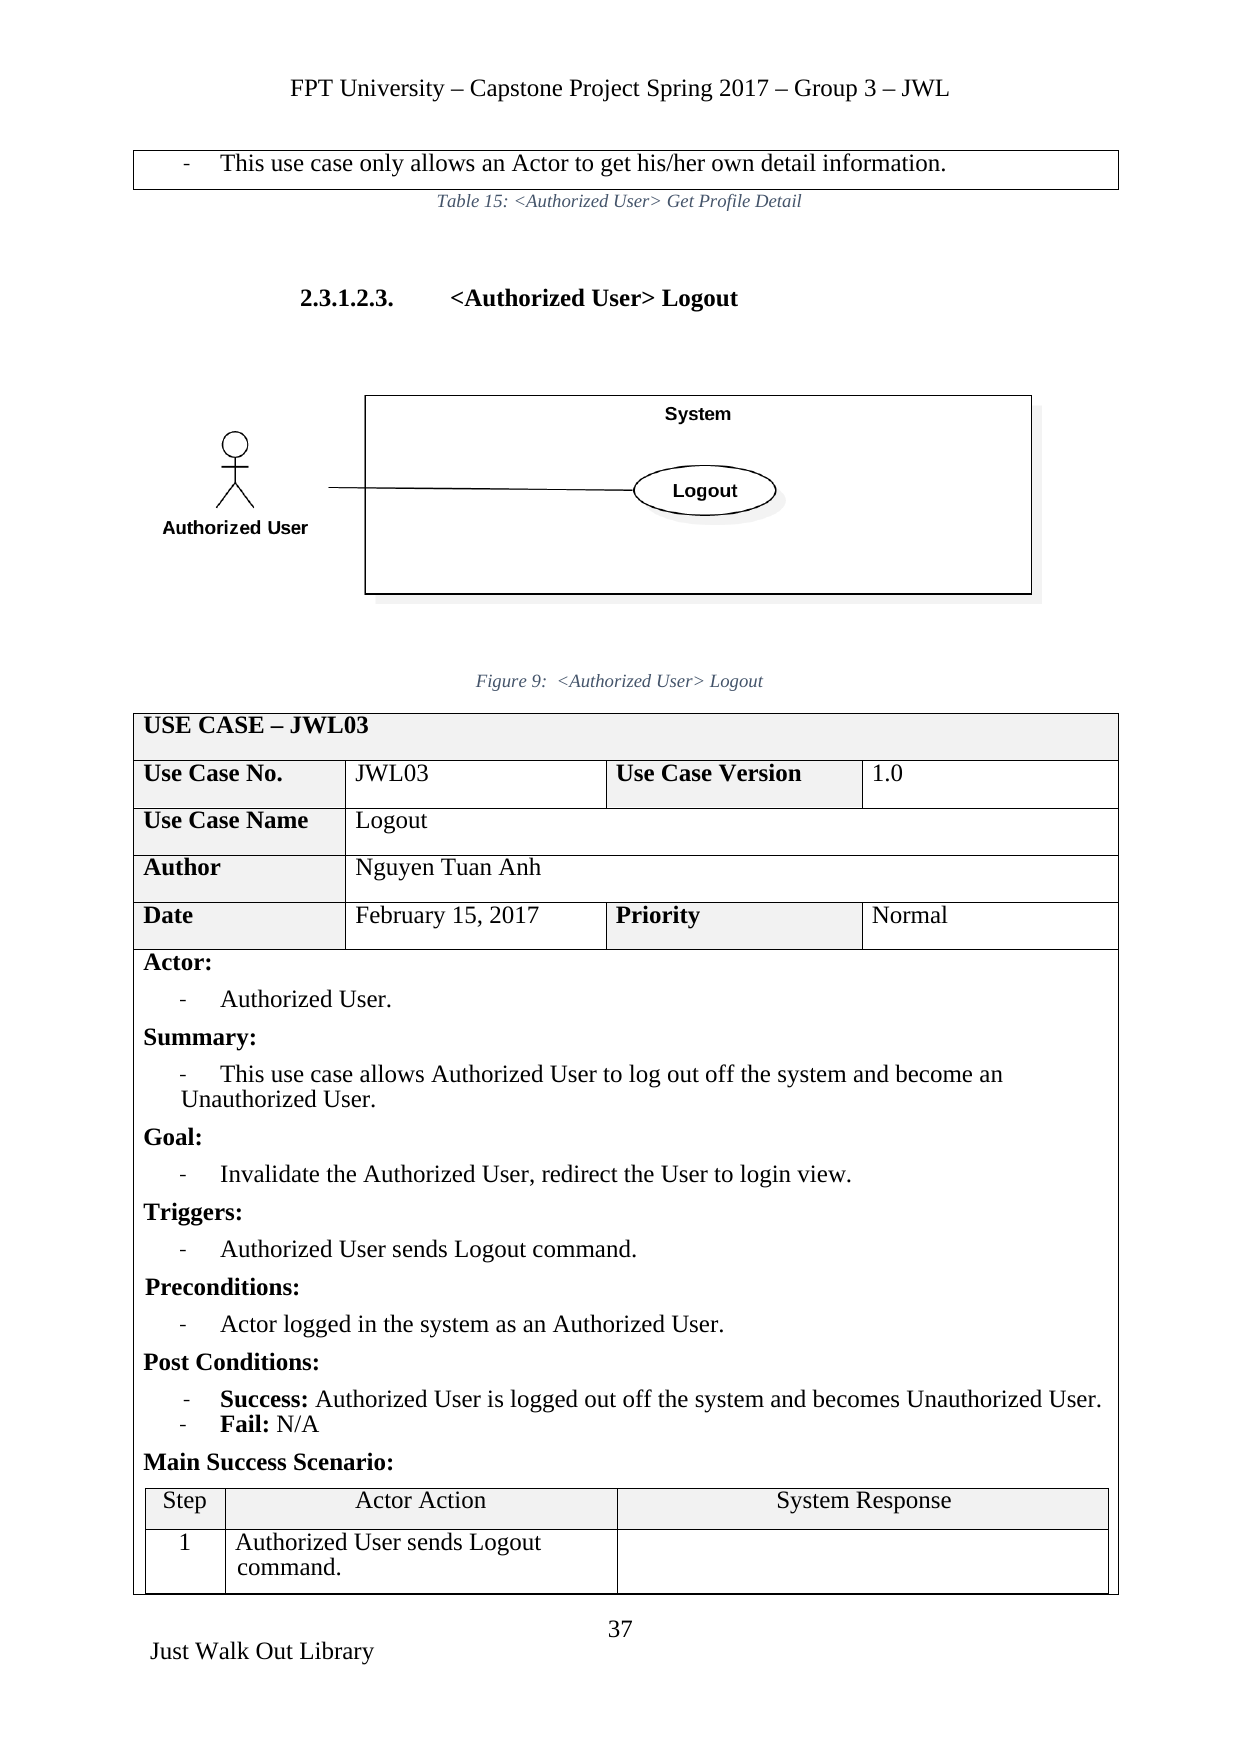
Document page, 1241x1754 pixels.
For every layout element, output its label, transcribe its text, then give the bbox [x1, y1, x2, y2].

table_cell JWL03 [346, 761, 606, 807]
table_cell Priority [607, 903, 862, 949]
table_cell February 15, 2017 [346, 903, 606, 949]
table_cell Use Case Version [607, 761, 862, 807]
table_cell Nguyen Tuan Anh [346, 856, 1118, 902]
table_cell Author [134, 856, 345, 902]
table_cell Use Case No. [134, 761, 345, 807]
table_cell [134, 950, 1118, 1594]
table_cell Normal [863, 903, 1118, 949]
table_cell 1.0 [863, 761, 1118, 807]
subtitle <Authorized User> Logout [300, 283, 1090, 312]
table_cell Use Case Name [134, 809, 345, 855]
picture [150, 360, 1091, 652]
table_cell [134, 151, 1118, 188]
table_cell Logout [346, 809, 1118, 855]
table_cell Date [134, 903, 345, 949]
table_header USE CASE – JWL03 [134, 714, 1118, 760]
